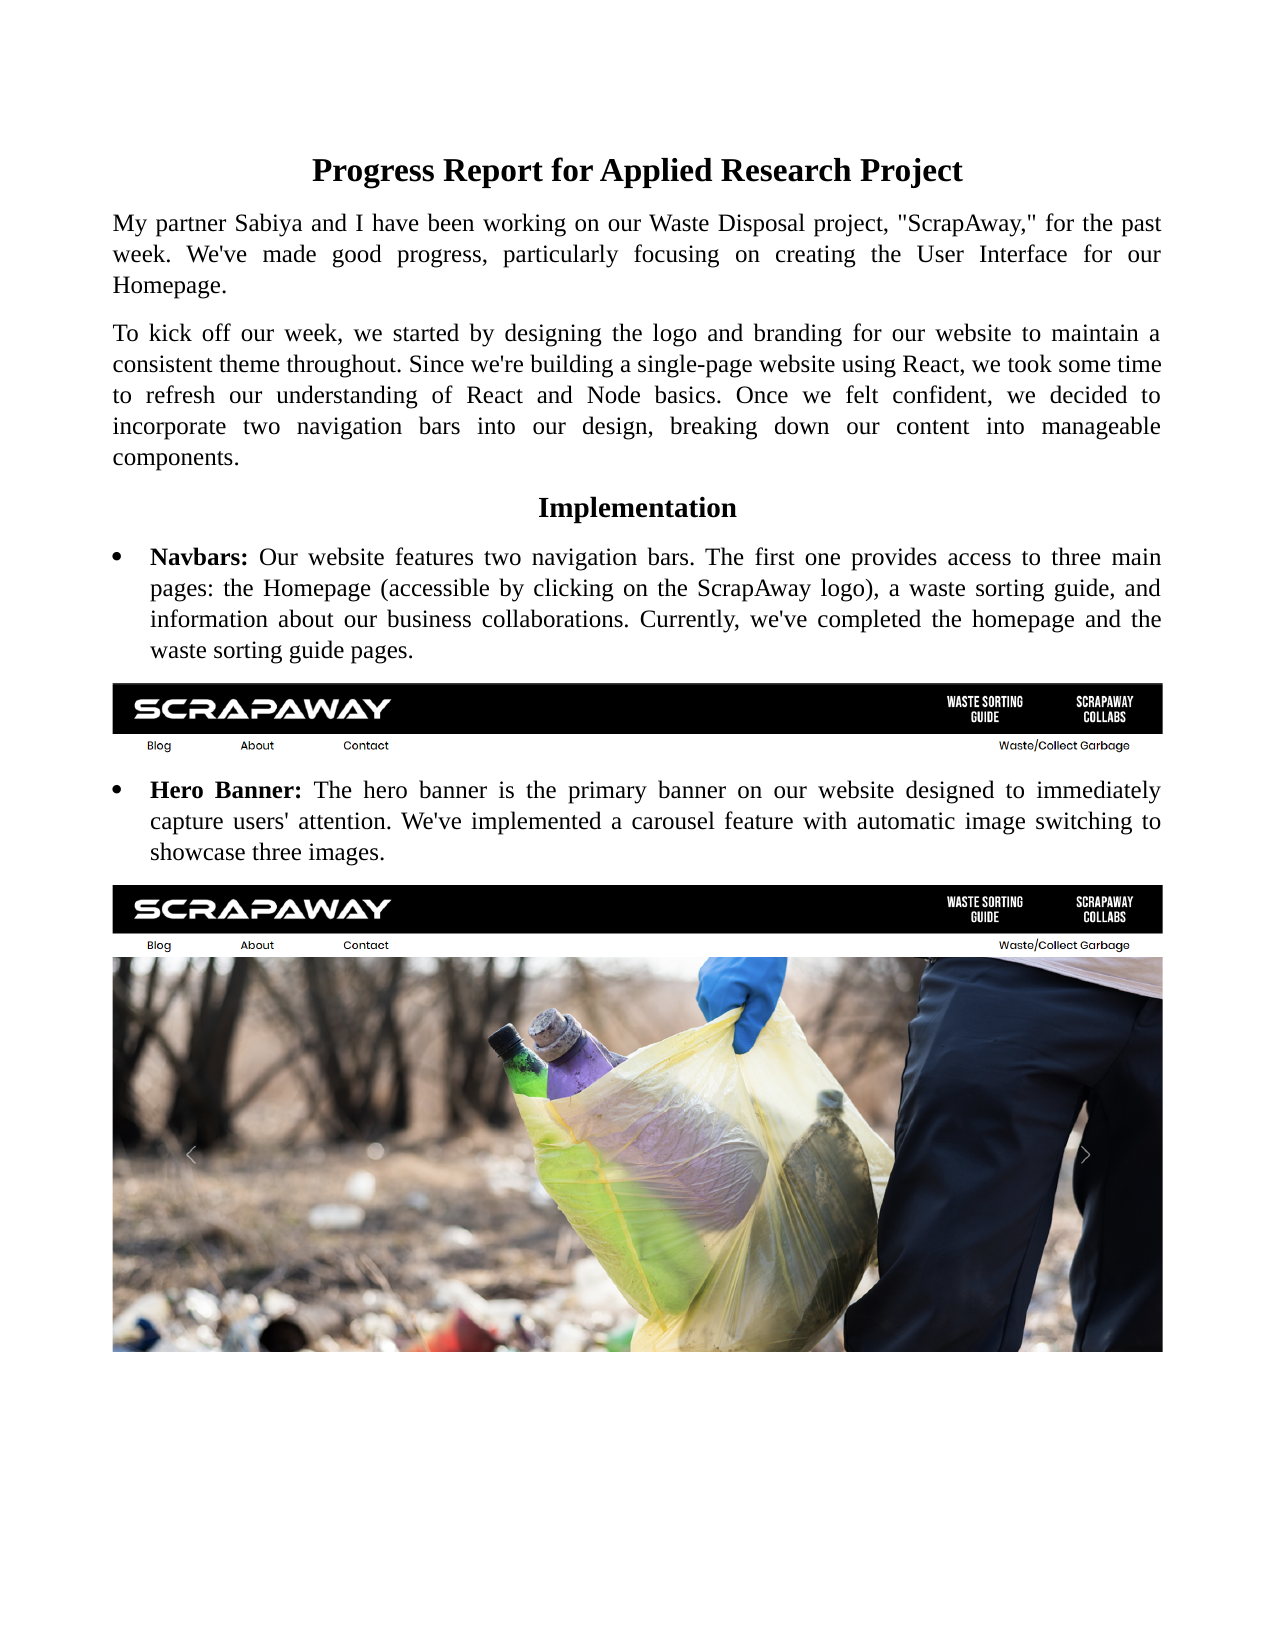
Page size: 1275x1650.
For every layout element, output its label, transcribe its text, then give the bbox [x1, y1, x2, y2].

list Hero Banner: The hero banner is the primary banner on our website designed to immediately capture users' attention. We've implemented a carousel feature with automatic image switching to showcase three images. [112, 775, 1162, 866]
text Progress Report for Applied Research Project [112, 150, 1162, 188]
text Implementation [112, 490, 1162, 523]
picture [112, 683, 1163, 757]
text My partner Sabiya and I have been working on our Waste Disposal project, "ScrapAway," for the past week. We've made good progress, particularly focusing on creating the User Interface for our Homepage. [112, 208, 1162, 299]
text To kick off our week, we started by designing the logo and branding for our website to maintain a consistent theme throughout. Since we're building a single-page website using React, we took some time to refresh our understanding of React and Node basics. Once we felt confident, we decided to incorporate two navigation bars into our design, breaking down our content into manageable components. [112, 318, 1162, 471]
picture [112, 885, 1163, 1352]
list Navbars: Our website features two navigation bars. The first one provides access to three main pages: the Homepage (accessible by clicking on the ScrapAway logo), a waste sorting guide, and information about our business collaborations. Currently, we've completed the homepage and the waste sorting guide pages. [112, 542, 1162, 664]
